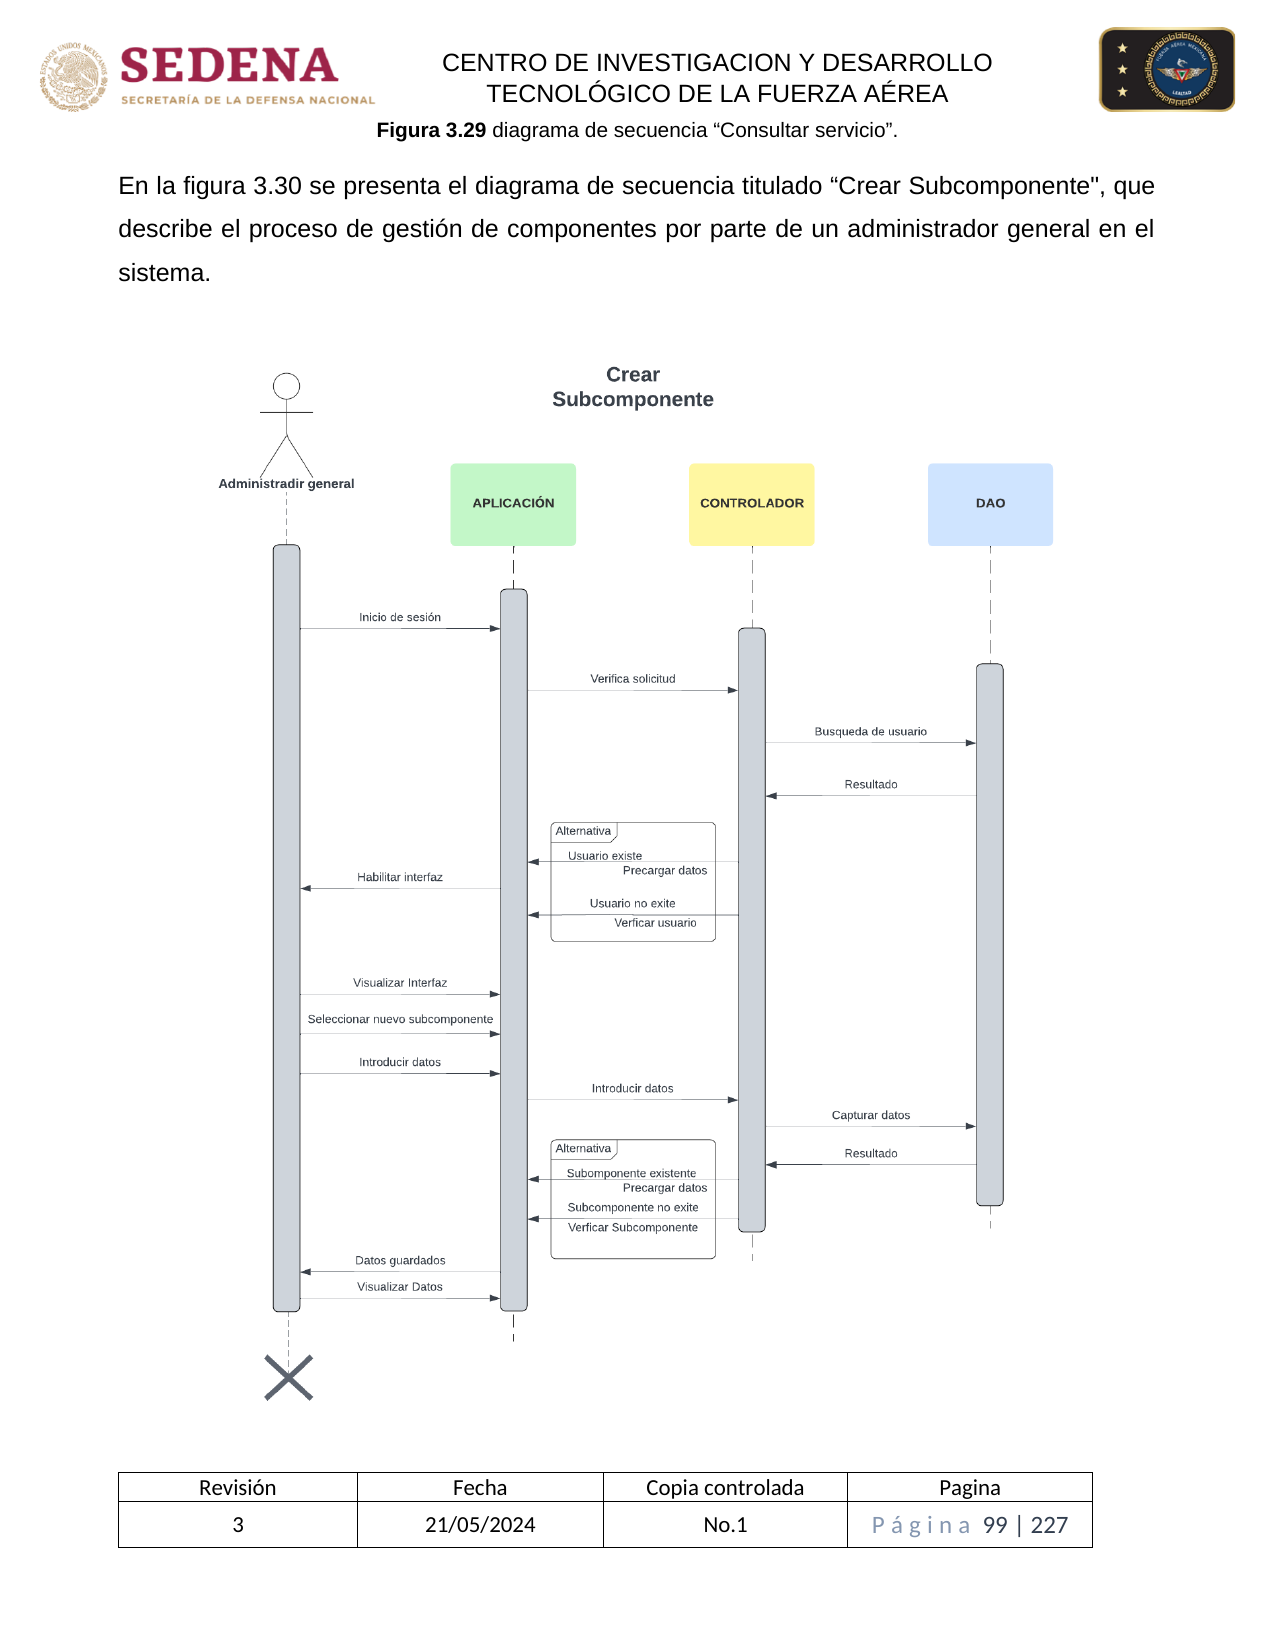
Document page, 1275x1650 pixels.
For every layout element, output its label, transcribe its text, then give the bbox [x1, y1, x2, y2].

text Figura 3.29 diagrama de secuencia “Consultar servicio”. [118, 118, 1157, 142]
picture [189, 308, 1086, 1431]
picture [39, 27, 1236, 112]
text En la figura 3.30 se presenta el diagrama de secuencia titulado “Crear Subcomponente", que describe el proceso de gestión de componentes por parte de un administrador general en el sistema. [118, 171, 1157, 286]
